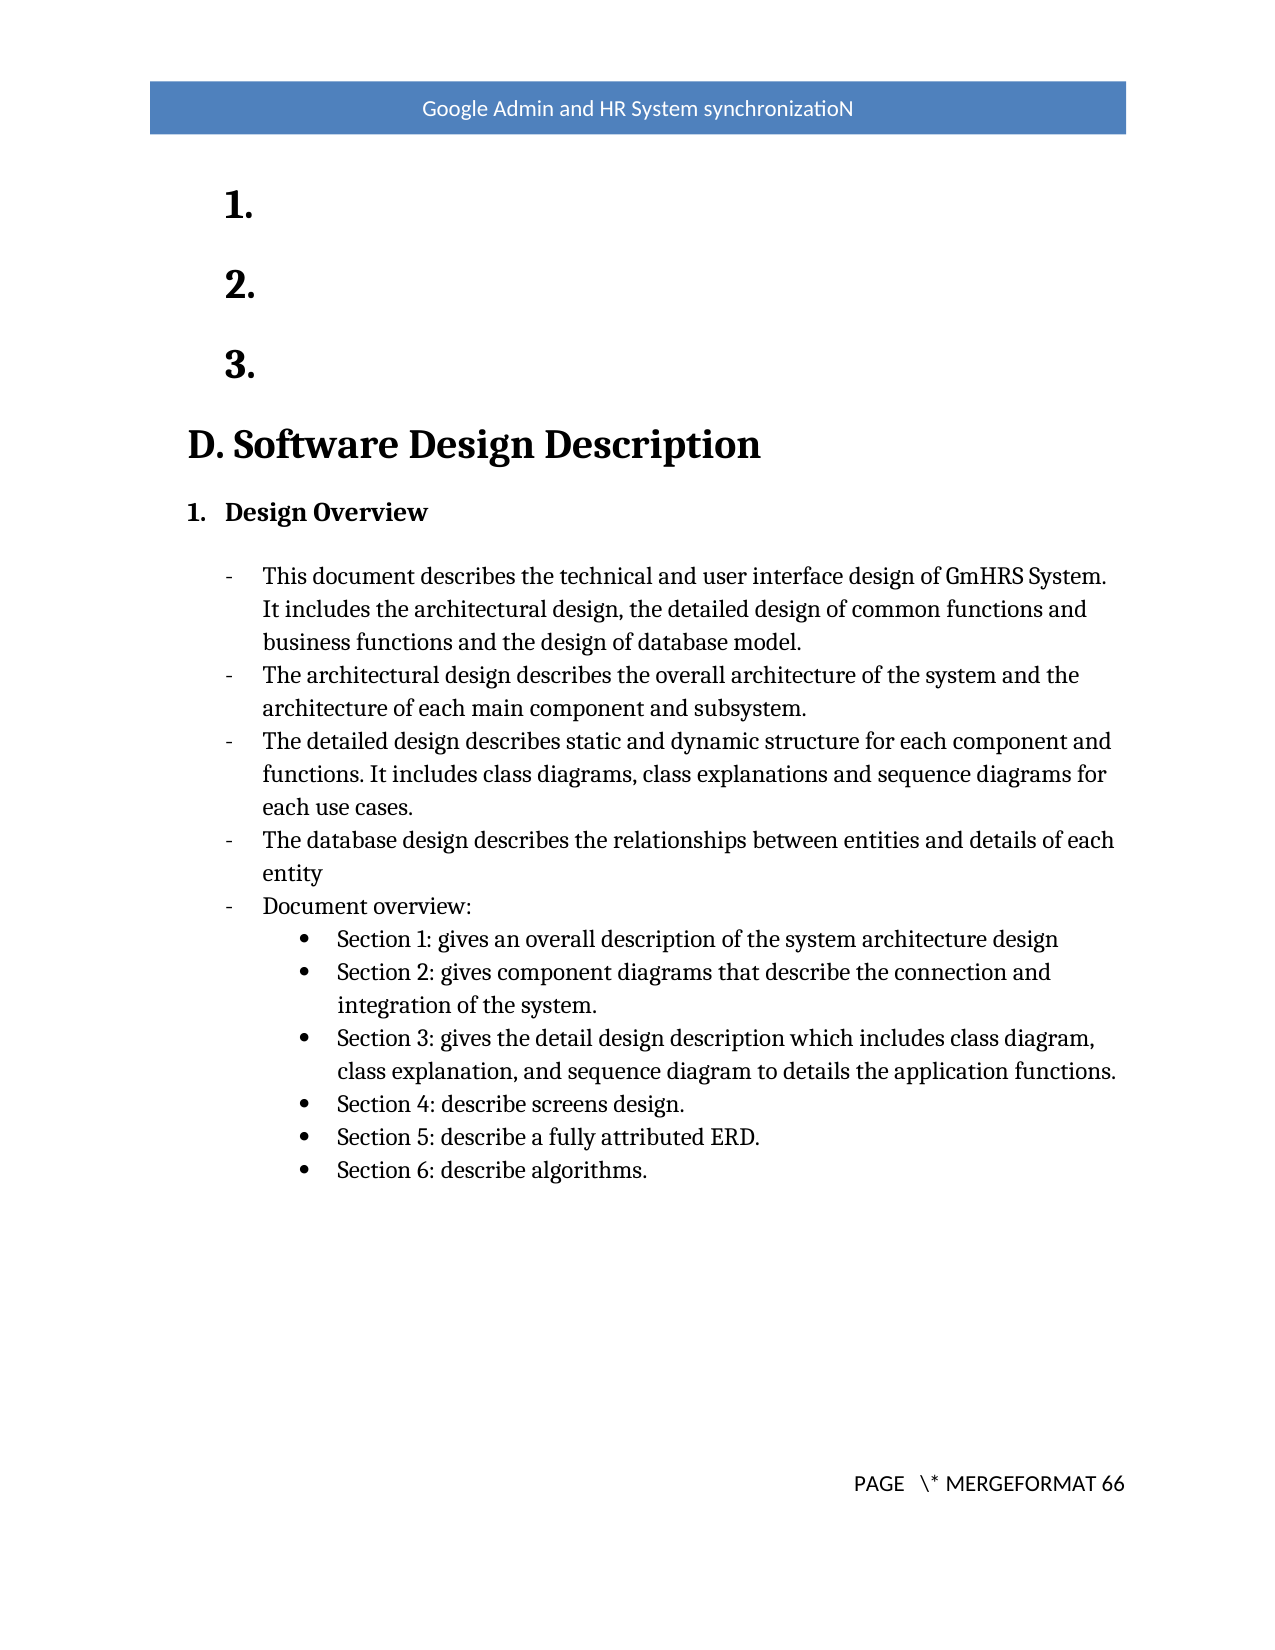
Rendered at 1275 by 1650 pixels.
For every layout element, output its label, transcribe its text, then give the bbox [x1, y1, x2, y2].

list Section 6: describe algorithms. [300, 1156, 1125, 1185]
list Section 5: describe a fully attributed ERD. [300, 1123, 1125, 1152]
list Section 2: gives component diagrams that describe the connection and integration of the system. [300, 958, 1125, 1020]
list The database design describes the relationships between entities and details of each entity [225, 826, 1125, 888]
list The detailed design describes static and dynamic structure for each component and functions. It includes class diagrams, class explanations and sequence diagrams for each use cases. [225, 727, 1125, 822]
subtitle Design Overview [187, 497, 1125, 528]
list This document describes the technical and user interface design of GmHRS System. It includes the architectural design, the detailed design of common functions and business functions and the design of database model. [225, 562, 1125, 657]
list Section 3: gives the detail design description which includes class diagram, class explanation, and sequence diagram to details the application functions. [300, 1024, 1125, 1086]
list The architectural design describes the overall architecture of the system and the architecture of each main component and subsystem. [225, 661, 1125, 723]
list Document overview: [225, 892, 1125, 921]
subtitle D. Software Design Description [187, 421, 1125, 469]
list Section 1: gives an overall description of the system architecture design [300, 925, 1125, 954]
list Section 4: describe screens design. [300, 1090, 1125, 1119]
